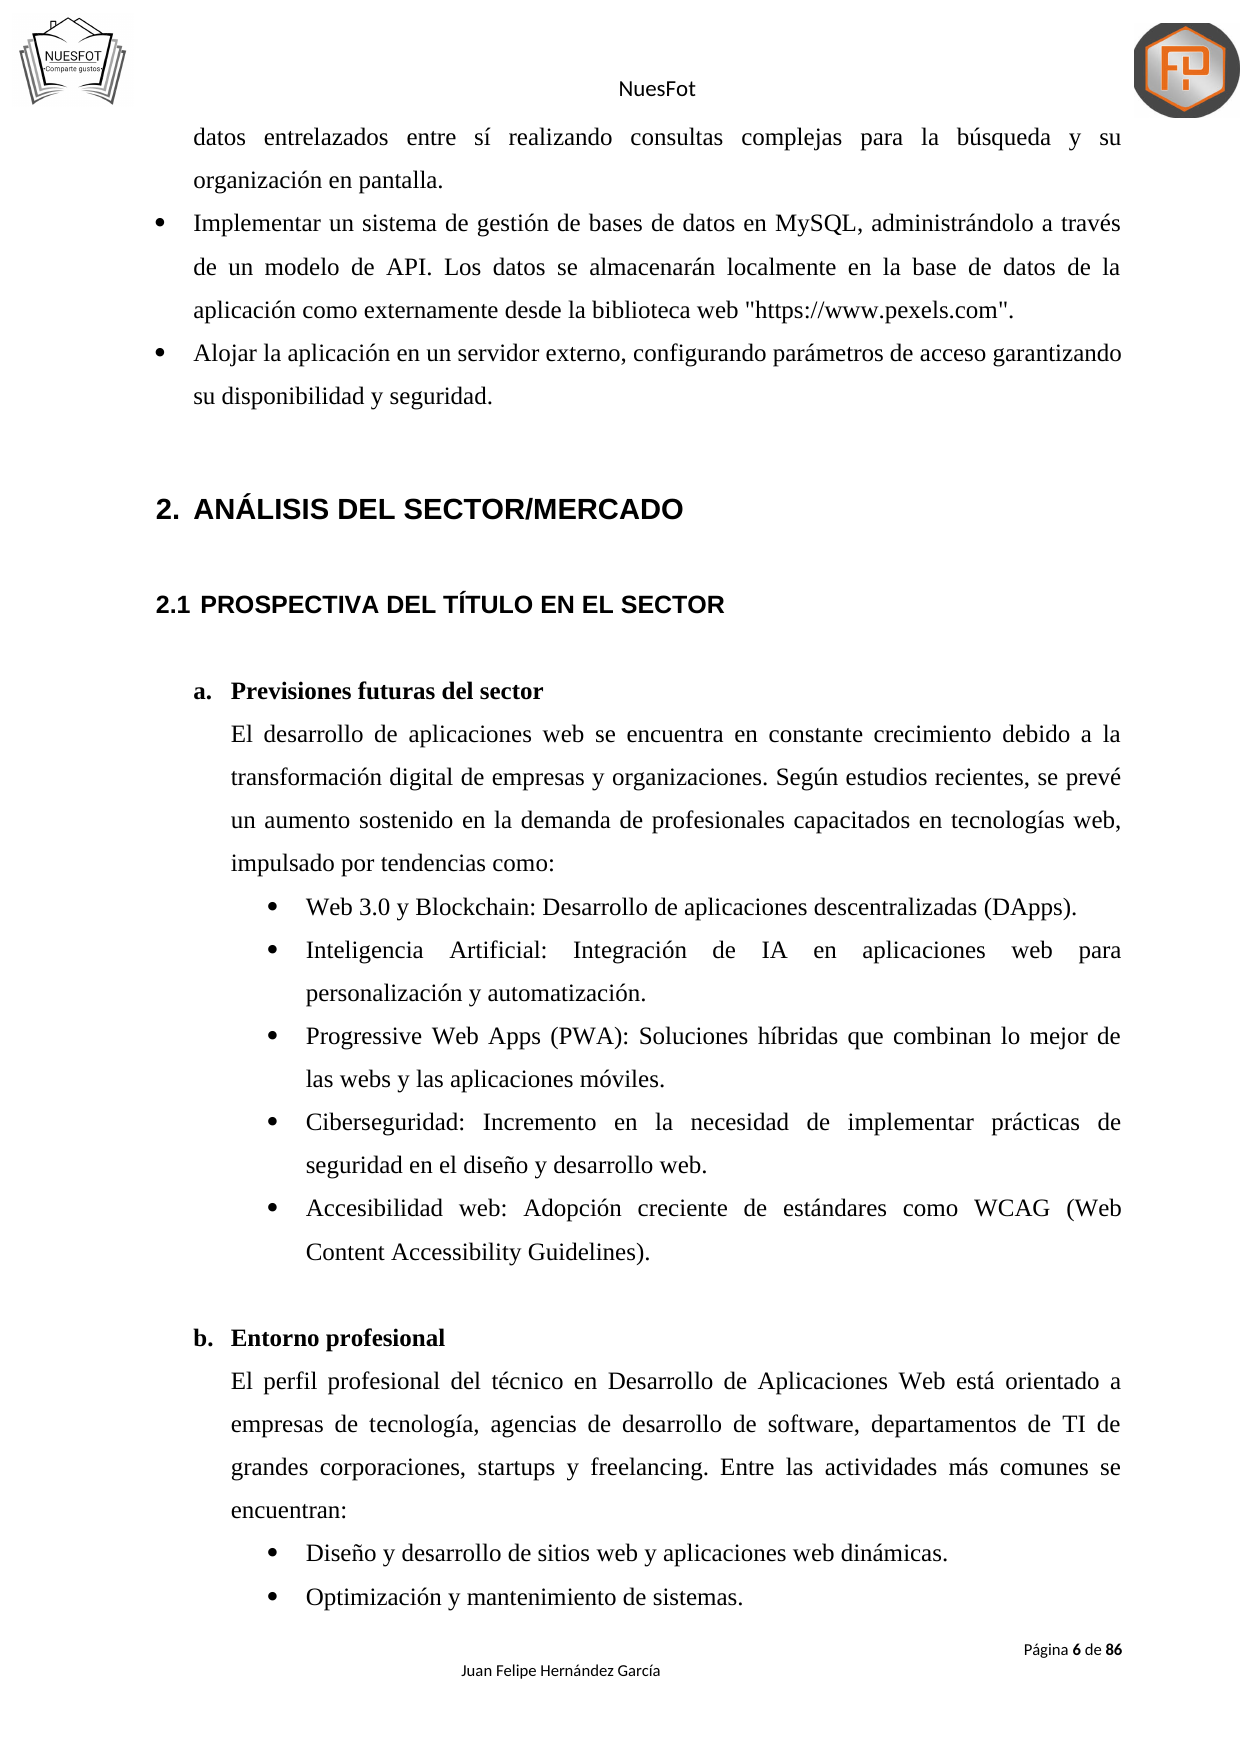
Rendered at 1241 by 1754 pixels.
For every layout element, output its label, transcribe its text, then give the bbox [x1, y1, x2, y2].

picture [11, 13, 134, 107]
list Optimización y mantenimiento de sistemas. [268, 1582, 1122, 1610]
list Implementar un sistema de gestión de bases de datos en MySQL, administrándolo a través de un modelo de API. Los datos se almacenarán localmente en la base de datos de la aplicación como externamente desde la biblioteca web "https://www.pexels.com". [156, 208, 1122, 323]
list Inteligencia Artificial: Integración de IA en aplicaciones web para personalización y automatización. [268, 935, 1122, 1007]
subtitle ANÁLISIS DEL SECTOR/MERCADO [156, 492, 1122, 526]
list Progressive Web Apps (PWA): Soluciones híbridas que combinan lo mejor de las webs y las aplicaciones móviles. [268, 1021, 1122, 1093]
list Accesibilidad web: Adopción creciente de estándares como WCAG (Web Content Accessibility Guidelines). [268, 1193, 1122, 1265]
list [156, 122, 1122, 194]
list Alojar la aplicación en un servidor externo, configurando parámetros de acceso garantizando su disponibilidad y seguridad. [156, 338, 1122, 410]
list El desarrollo de aplicaciones web se encuentra en constante crecimiento debido a la transformación digital de empresas y organizaciones. Según estudios recientes, se prevé un aumento sostenido en la demanda de profesionales capacitados en tecnologías web, impulsado por tendencias como: [231, 719, 1122, 877]
list Diseño y desarrollo de sitios web y aplicaciones web dinámicas. [268, 1538, 1122, 1567]
list Previsiones futuras del sector [193, 676, 1122, 705]
subtitle PROSPECTIVA DEL TÍTULO EN EL SECTOR [156, 590, 1122, 618]
list Ciberseguridad: Incremento en la necesidad de implementar prácticas de seguridad en el diseño y desarrollo web. [268, 1107, 1122, 1179]
list Web 3.0 y Blockchain: Desarrollo de aplicaciones descentralizadas (DApps). [268, 892, 1122, 920]
text El perfil profesional del técnico en Desarrollo de Aplicaciones Web está orientado a empresas de tecnología, agencias de desarrollo de software, departamentos de TI de grandes corporaciones, startups y freelancing. Entre las actividades más comunes se encuentran: [231, 1366, 1122, 1524]
list Entorno profesional [193, 1323, 1122, 1352]
picture [1133, 23, 1241, 118]
